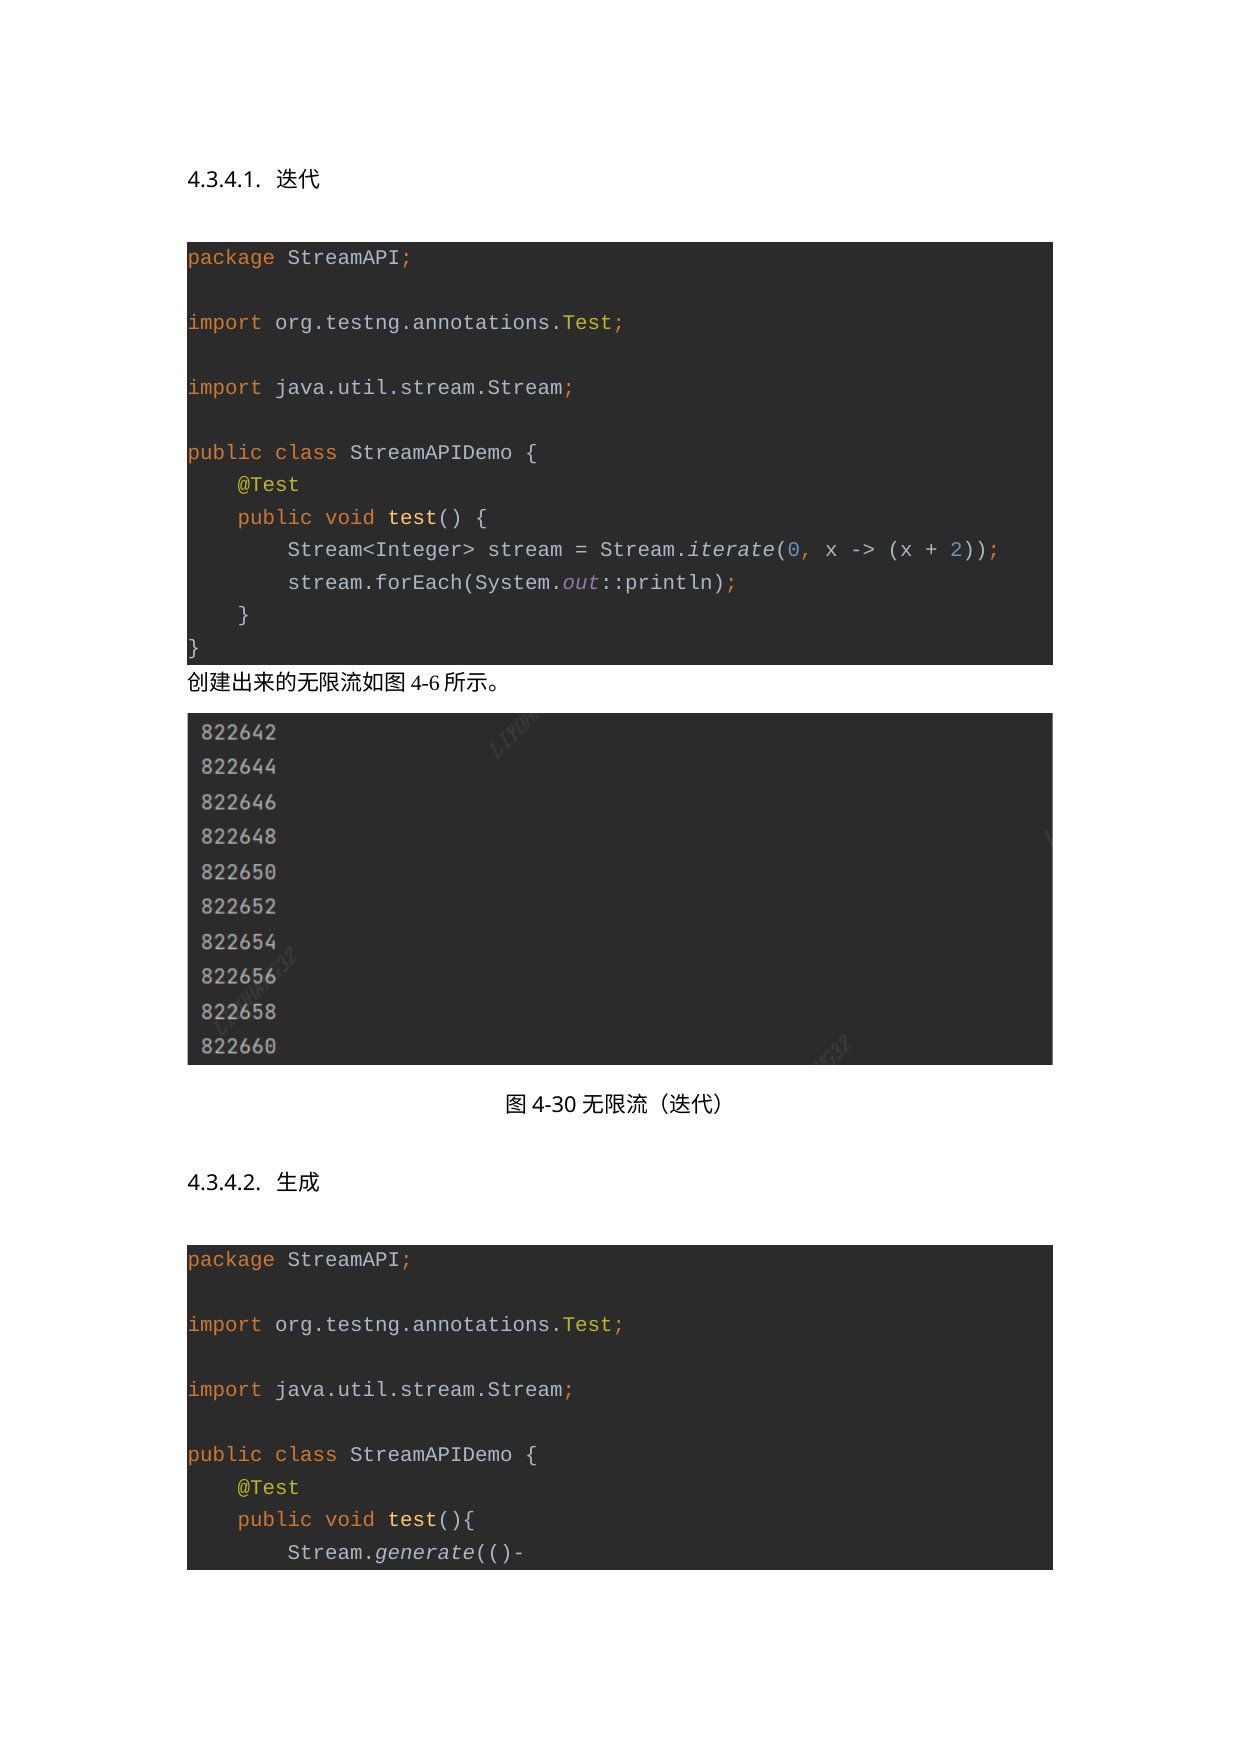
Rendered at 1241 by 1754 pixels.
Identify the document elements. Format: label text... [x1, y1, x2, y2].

subtitle 迭代 [187, 162, 1053, 194]
picture [187, 713, 1053, 1065]
subtitle 生成 [187, 1164, 1053, 1197]
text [187, 1245, 1053, 1570]
text 创建出来的无限流如图4-6所示。 [187, 665, 1053, 697]
text package StreamAPI; import org.testng.annotations.Test; import java.util.stream.Stream; public class StreamAPIDemo { @Test public void test() { Stream<Integer> stream = Stream.iterate(0, x -> (x + 2)); stream.forEach(System.out::println); } } [187, 242, 1053, 665]
